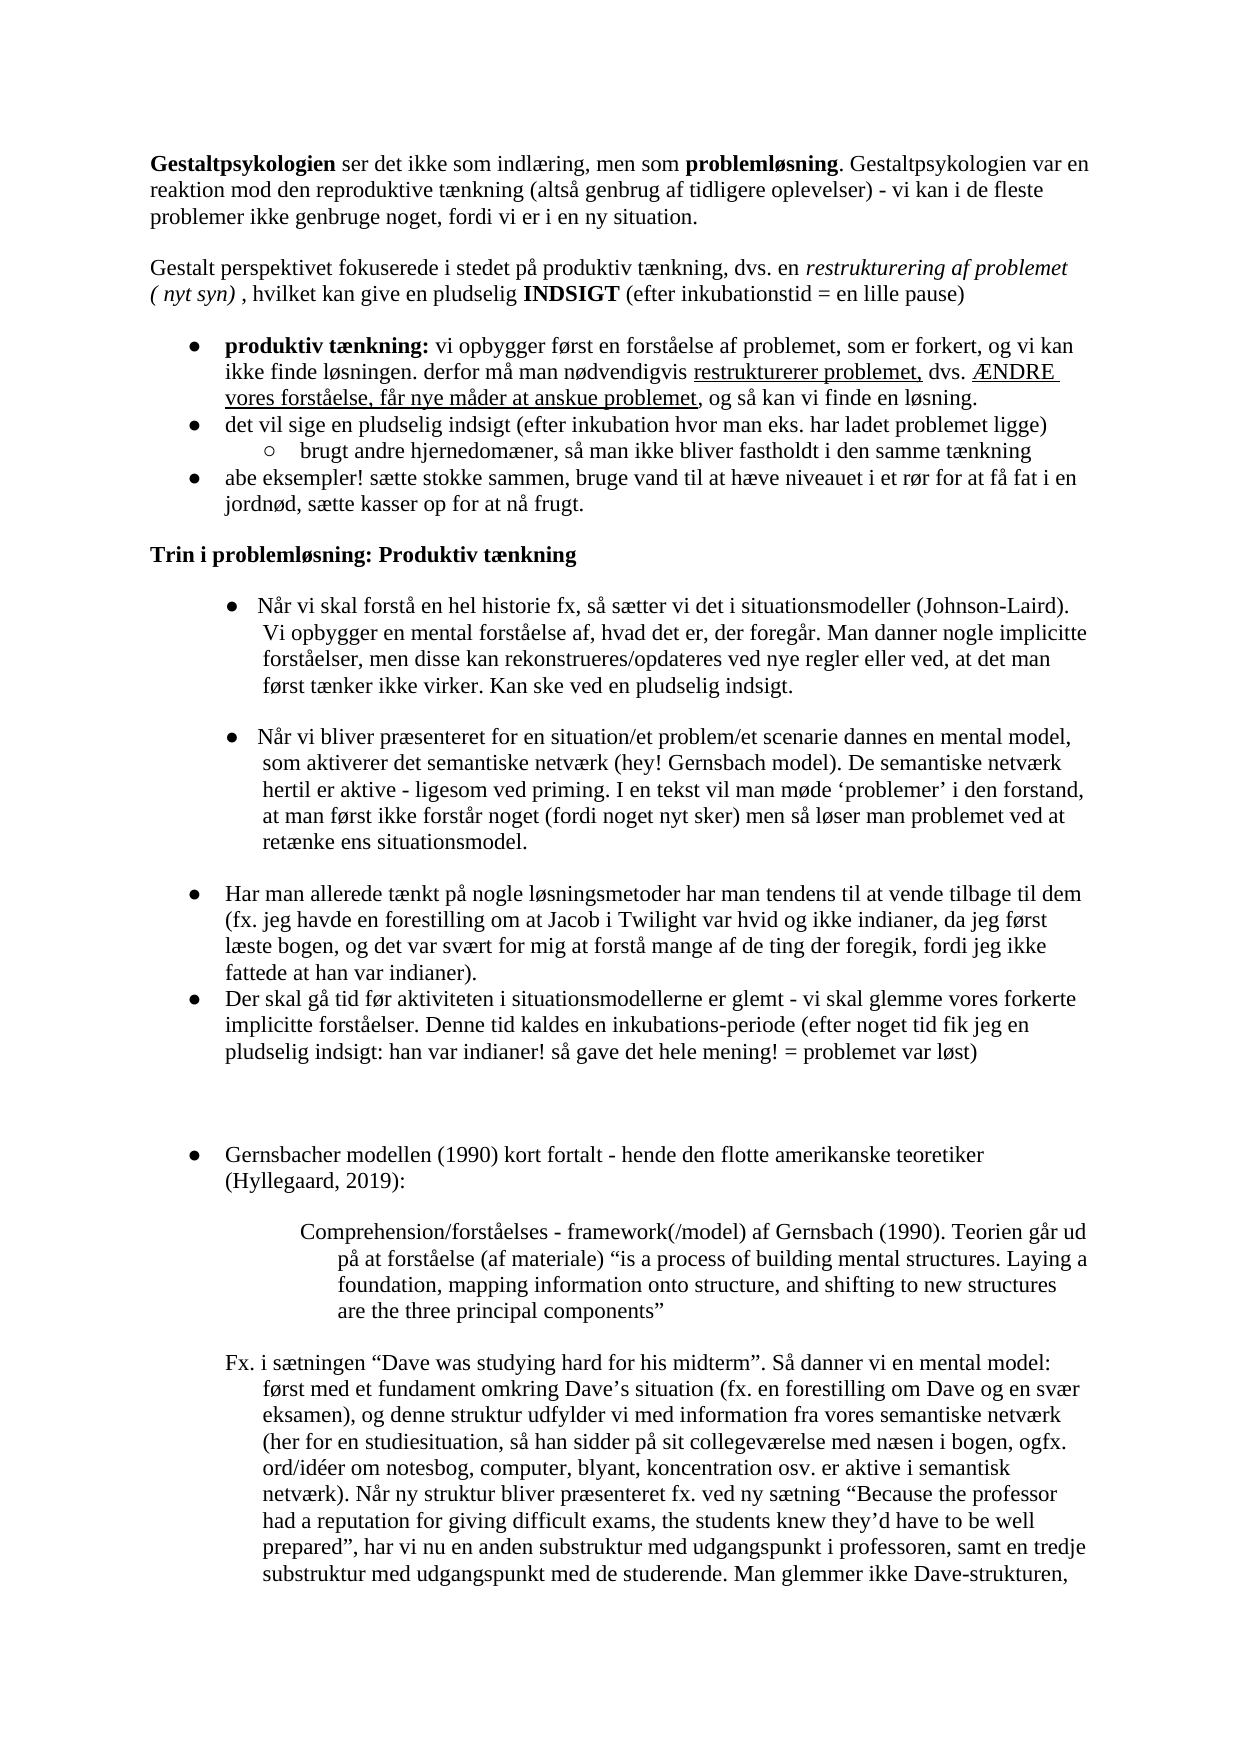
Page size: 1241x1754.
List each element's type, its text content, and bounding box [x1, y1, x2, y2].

text Trin i problemløsning: Produktiv tænkning [150, 541, 1090, 568]
text Comprehension/forståelses - framework(/model) af Gernsbach (1990). Teorien går ud på at forståelse (af materiale) “is a process of building mental structures. Laying a foundation, mapping information onto structure, and shifting to new structures are the three principal components” [300, 1218, 1090, 1324]
text ● Når vi bliver præsenteret for en situation/et problem/et scenarie dannes en mental model, som aktiverer det semantiske netværk (hey! Gernsbach model). De semantiske netværk hertil er aktive - ligesom ved priming. I en tekst vil man møde ‘problemer’ i den forstand, at man først ikke forstår noget (fordi noget nyt sker) men så løser man problemet ved at retænke ens situationsmodel. [225, 723, 1090, 855]
text Gestalt perspektivet fokuserede i stedet på produktiv tænkning, dvs. en restrukturering af problemet ( nyt syn) , hvilket kan give en pludselig INDSIGT (efter inkubationstid = en lille pause) [150, 254, 1090, 307]
list Har man allerede tænkt på nogle løsningsmetoder har man tendens til at vende tilbage til dem (fx. jeg havde en forestilling om at Jacob i Twilight var hvid og ikke indianer, da jeg først læste bogen, og det var svært for mig at forstå mange af de ting der foregik, fordi jeg ikke fattede at han var indianer). [187, 880, 1090, 985]
text ● Når vi skal forstå en hel historie fx, så sætter vi det i situationsmodeller (Johnson-Laird). Vi opbygger en mental forståelse af, hvad det er, der foregår. Man danner nogle implicitte forståelser, men disse kan rekonstrueres/opdateres ved nye regler eller ved, at det man først tænker ikke virker. Kan ske ved en pludselig indsigt. [225, 593, 1090, 698]
text Gestaltpsykologien ser det ikke som indlæring, men som problemløsning. Gestaltpsykologien var en reaktion mod den reproduktive tænkning (altså genbrug af tidligere oplevelser) - vi kan i de fleste problemer ikke genbruge noget, fordi vi er i en ny situation. [150, 150, 1090, 229]
list Gernsbacher modellen (1990) kort fortalt - hende den flotte amerikanske teoretiker (Hyllegaard, 2019): [187, 1141, 1090, 1193]
list brugt andre hjernedomæner, så man ikke bliver fastholdt i den samme tænkning [262, 437, 1090, 463]
list Der skal gå tid før aktiviteten i situationsmodellerne er glemt - vi skal glemme vores forkerte implicitte forståelser. Denne tid kaldes en inkubations-periode (efter noget tid fik jeg en pludselig indsigt: han var indianer! så gave det hele mening! = problemet var løst) [187, 985, 1090, 1064]
list det vil sige en pludselig indsigt (efter inkubation hvor man eks. har ladet problemet ligge) [187, 411, 1090, 437]
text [225, 1349, 1090, 1586]
list abe eksempler! sætte stokke sammen, bruge vand til at hæve niveauet i et rør for at få fat i en jordnød, sætte kasser op for at nå frugt. [187, 463, 1090, 516]
list produktiv tænkning: vi opbygger først en forståelse af problemet, som er forkert, og vi kan ikke finde løsningen. derfor må man nødvendigvis restrukturerer problemet, dvs. ÆNDRE vores forståelse, får nye måder at anskue problemet, og så kan vi finde en løsning. [187, 332, 1090, 411]
